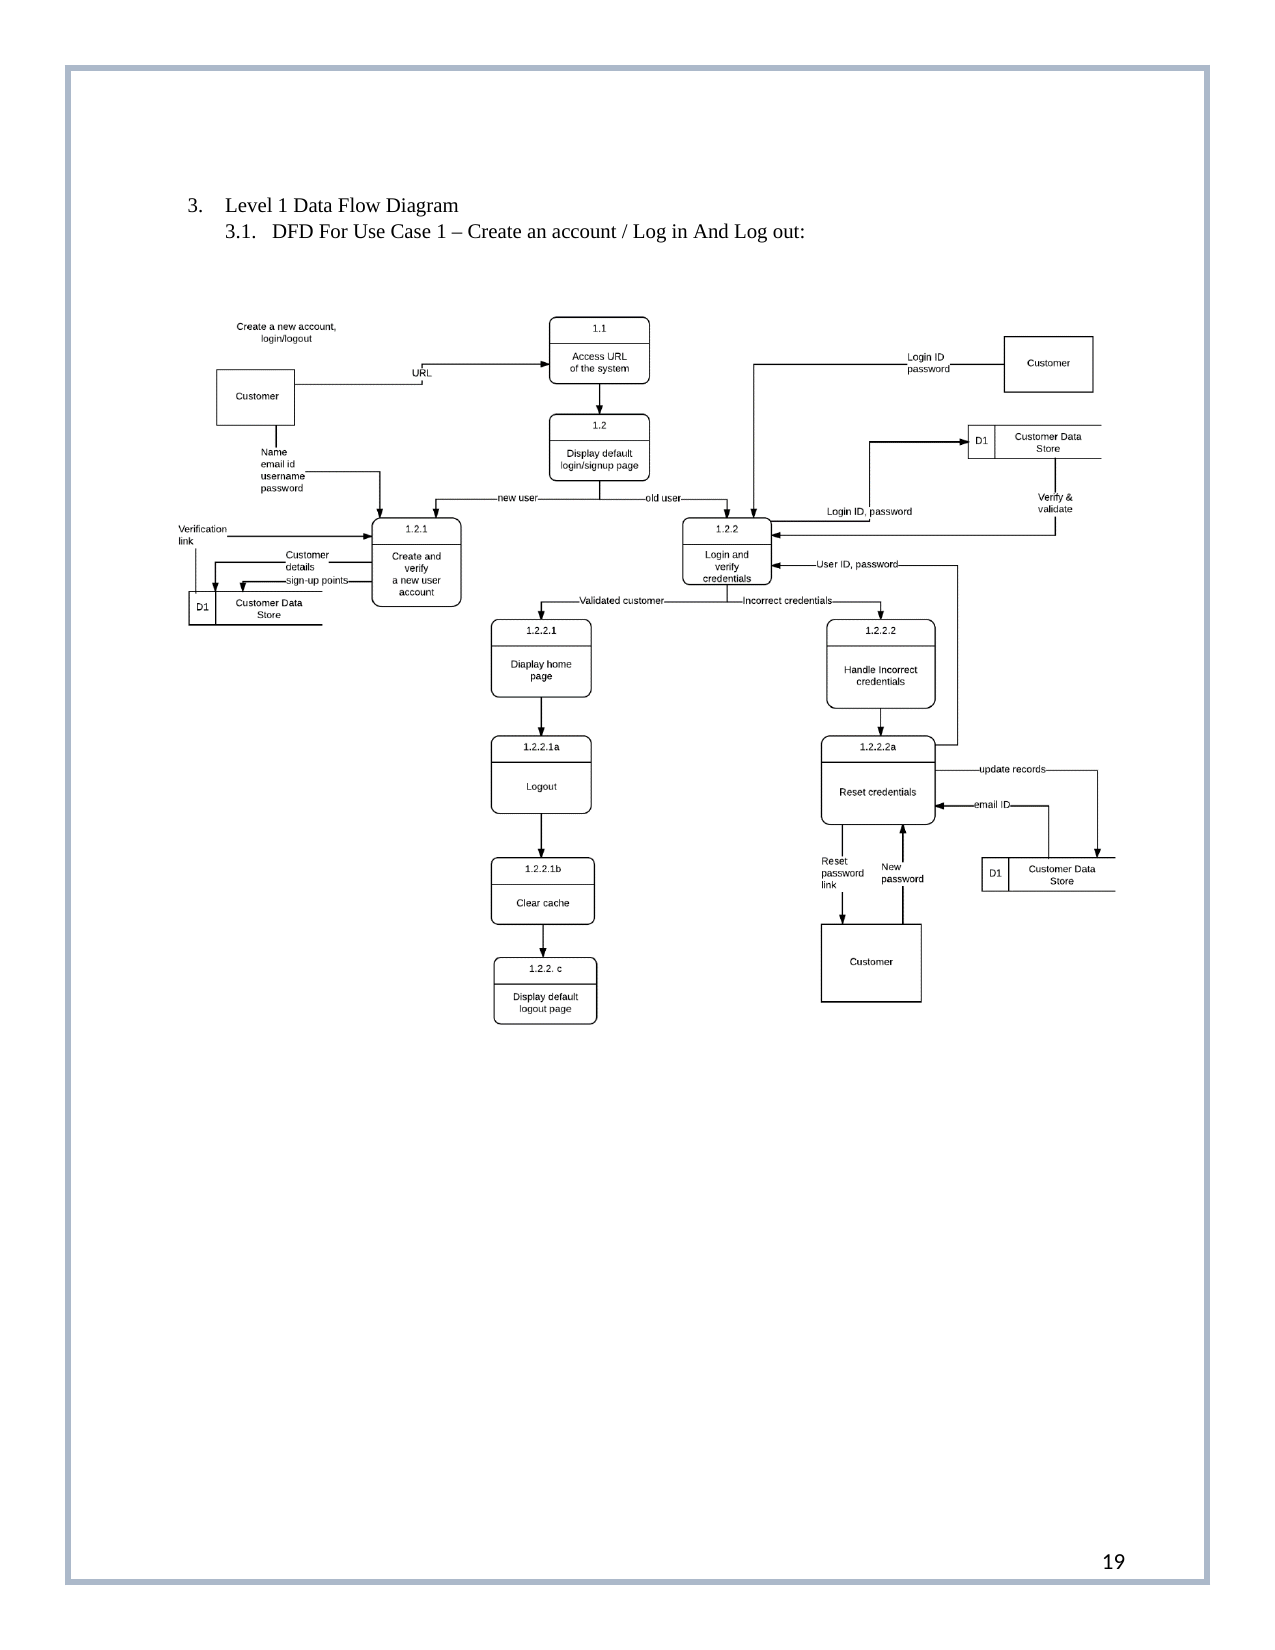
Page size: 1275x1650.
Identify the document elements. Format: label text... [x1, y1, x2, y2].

list Level 1 Data Flow Diagram [187, 193, 1125, 217]
list DFD For Use Case 1 – Create an account / Log in And Log out: [225, 218, 1125, 243]
picture [150, 303, 1125, 1057]
